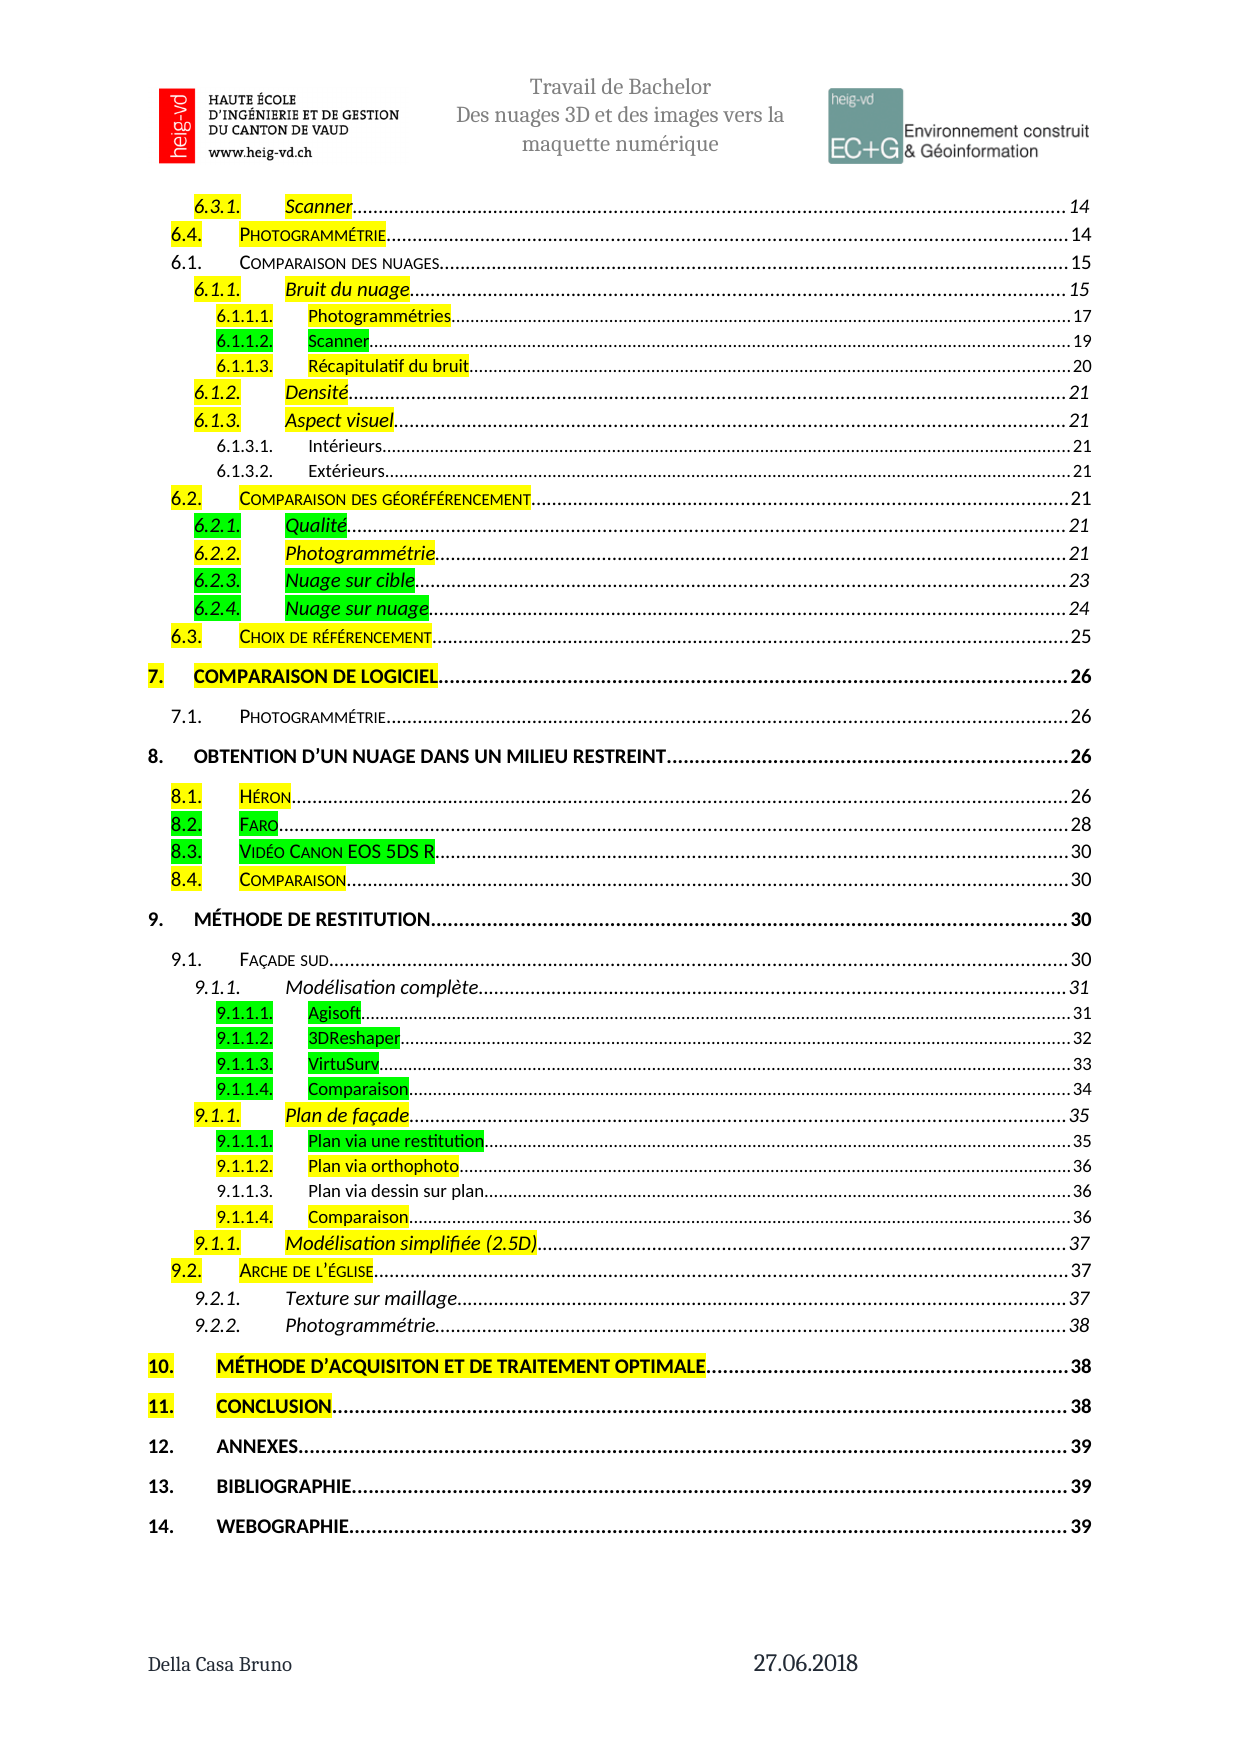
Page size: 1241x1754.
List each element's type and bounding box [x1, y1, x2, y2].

picture [827, 87, 1093, 165]
picture [147, 87, 410, 165]
